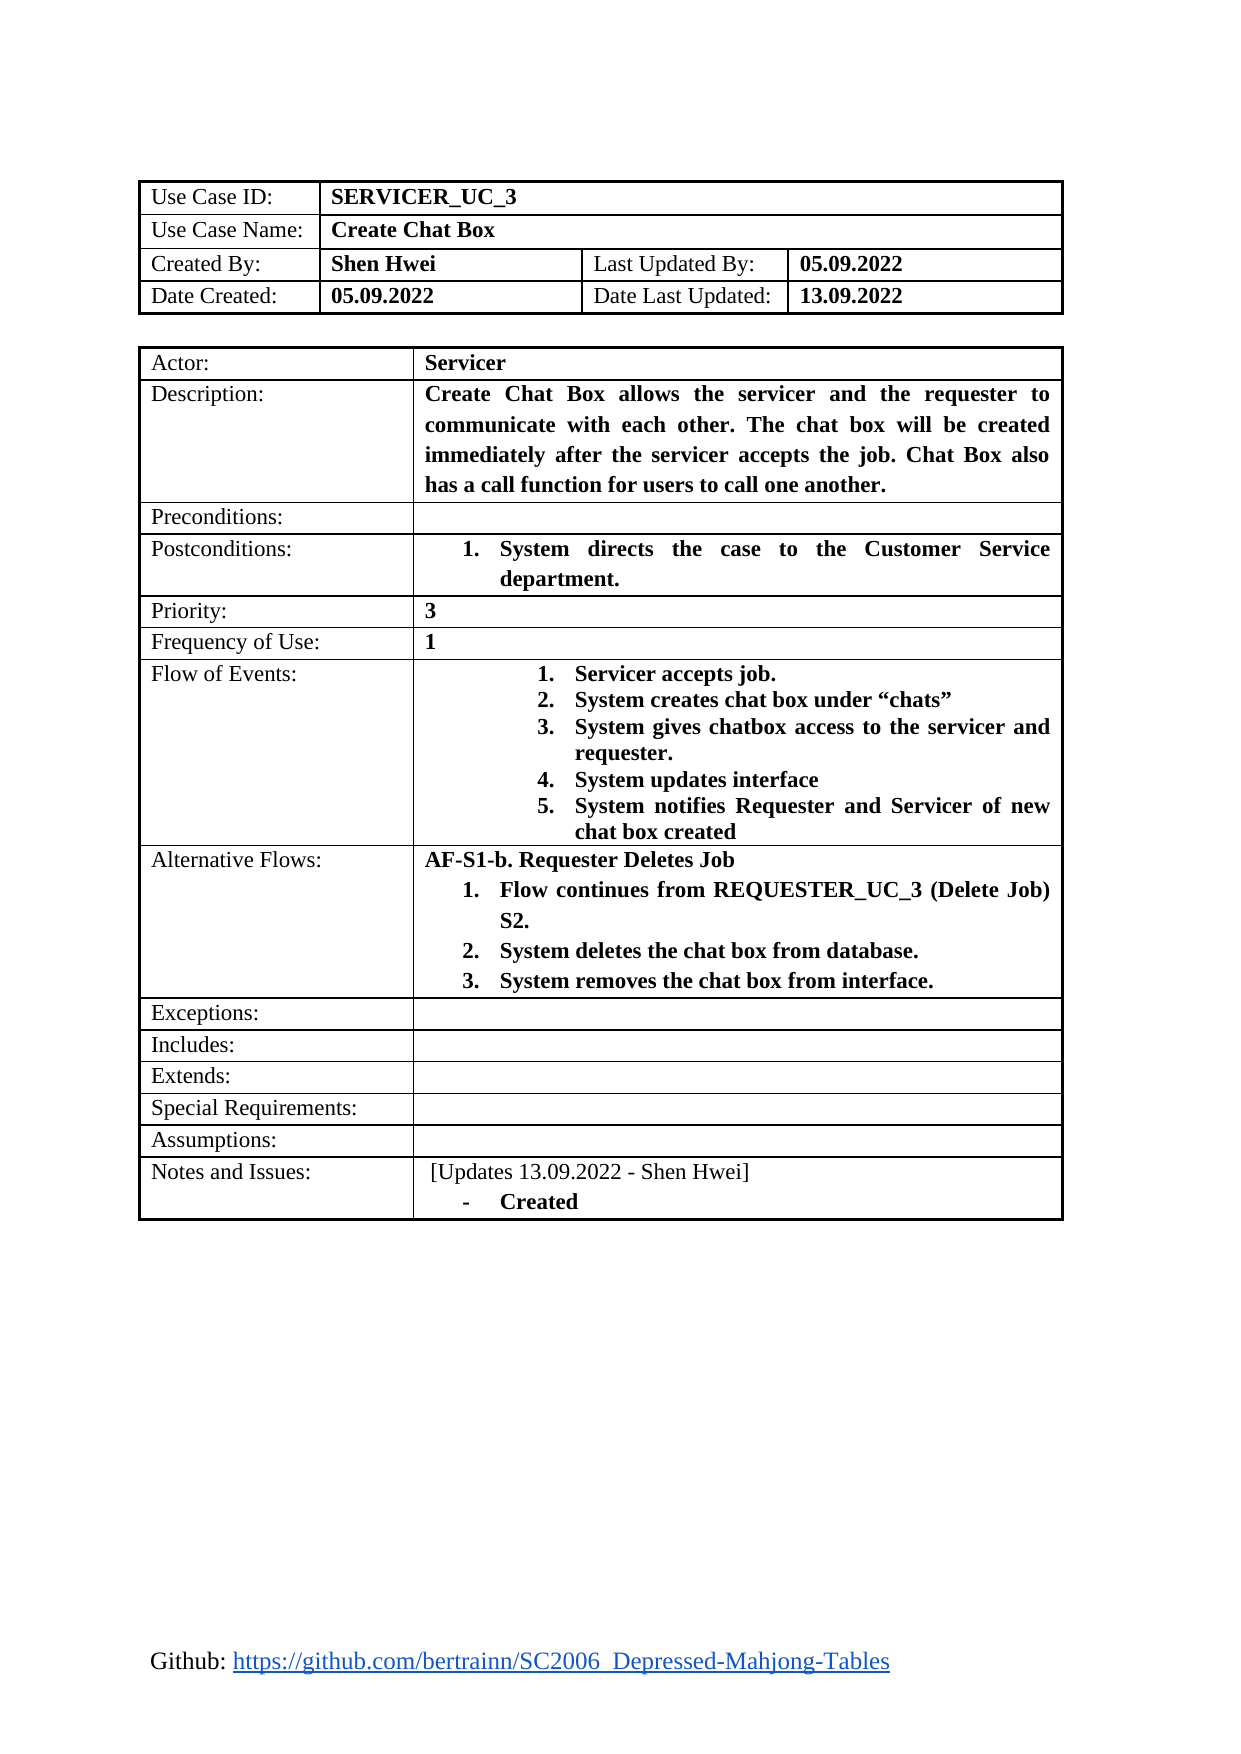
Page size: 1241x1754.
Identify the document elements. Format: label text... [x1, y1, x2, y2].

table_cell Assumptions: [141, 1126, 413, 1156]
table_cell System directs the case to the Customer Service department. [414, 535, 1061, 595]
table_cell Notes and Issues: [141, 1158, 413, 1218]
table_cell Shen Hwei [321, 250, 581, 280]
table_cell Alternative Flows: [141, 846, 413, 997]
table_cell Servicer accepts job. System creates chat box under “chats” System gives chatbox access to the servicer and requester. System updates interface System notifies Requester and Servicer of new chat box created [414, 660, 1061, 845]
table_cell Use Case Name: [141, 215, 319, 248]
table_cell [414, 1031, 1061, 1061]
table_cell 3 [414, 597, 1061, 627]
table_cell Create Chat Box allows the servicer and the requester to communicate with each other. The chat box will be created immediately after the servicer accepts the job. Chat Box also has a call function for users to call one another. [414, 381, 1061, 501]
table_header SERVICER_UC_3 [321, 183, 1061, 213]
table_cell Preconditions: [141, 503, 413, 533]
table_cell [414, 999, 1061, 1029]
table_cell Postconditions: [141, 535, 413, 595]
table_cell Special Requirements: [141, 1094, 413, 1124]
table_header Servicer [414, 349, 1061, 379]
table_cell Includes: [141, 1031, 413, 1061]
table_cell Priority: [141, 597, 413, 627]
table_header Actor: [141, 349, 413, 379]
table_cell [414, 503, 1061, 533]
table_cell 05.09.2022 [789, 250, 1061, 280]
table_cell Created By: [141, 249, 319, 280]
table_cell [414, 1126, 1061, 1156]
table_cell AF-S1-b. Requester Deletes Job Flow continues from REQUESTER_UC_3 (Delete Job) S2. System deletes the chat box from database. System removes the chat box from interface. [414, 846, 1061, 997]
table_cell Last Updated By: [583, 250, 787, 280]
table_cell Extends: [141, 1062, 413, 1093]
table_cell Description: [141, 381, 413, 501]
table_header Use Case ID: [141, 183, 319, 213]
table_cell Frequency of Use: [141, 628, 413, 659]
table_cell Flow of Events: [141, 660, 413, 845]
table_cell 13.09.2022 [789, 282, 1061, 312]
table_cell Date Last Updated: [583, 282, 787, 312]
table_cell 1 [414, 628, 1061, 659]
table_cell Create Chat Box [321, 216, 1061, 248]
table_cell Exceptions: [141, 999, 413, 1029]
table_cell [Updates 13.09.2022 - Shen Hwei] Created [414, 1158, 1061, 1218]
table_cell [414, 1094, 1061, 1124]
table_cell Date Created: [141, 282, 319, 312]
table_cell [414, 1062, 1061, 1093]
table_cell 05.09.2022 [321, 282, 581, 312]
